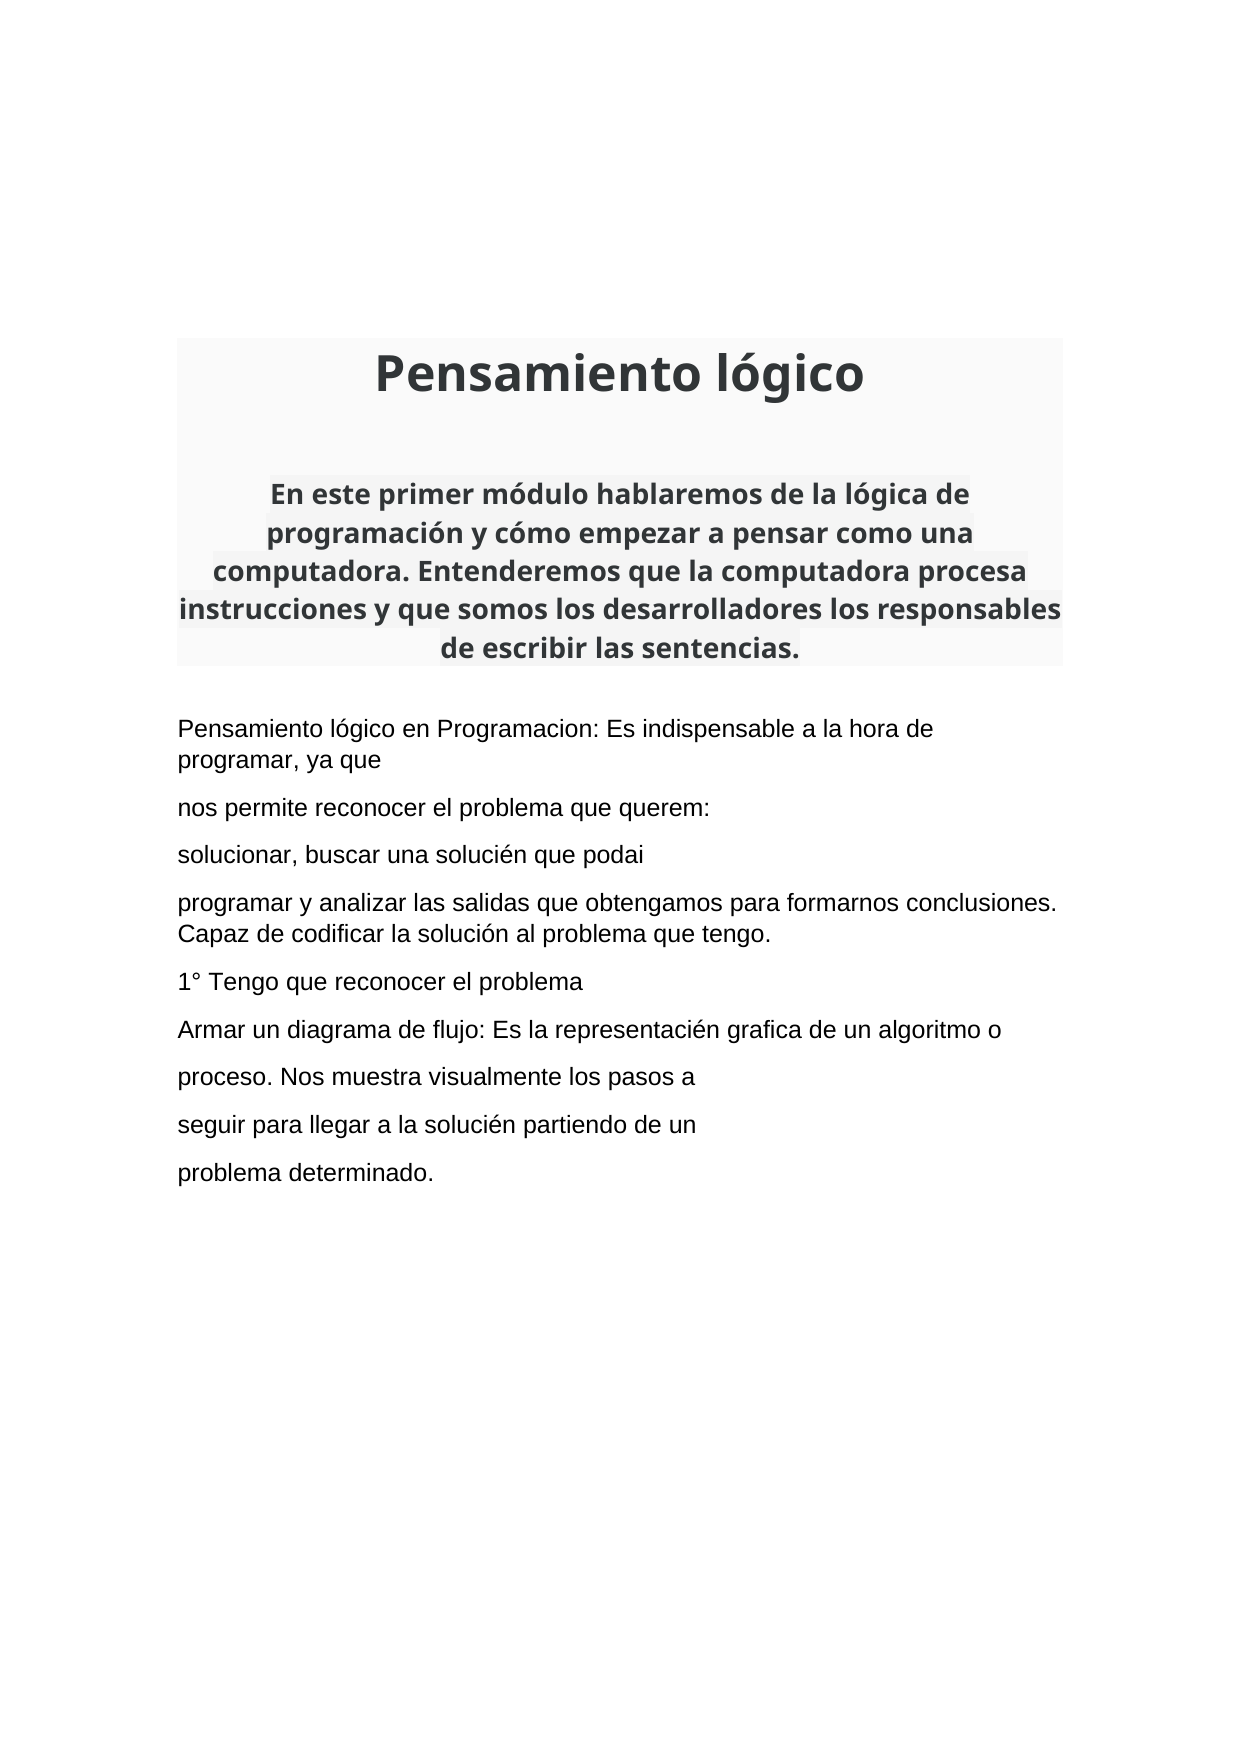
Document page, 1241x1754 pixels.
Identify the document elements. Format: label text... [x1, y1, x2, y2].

text solucionar, buscar una solucién que podai [177, 841, 1063, 869]
text Armar un diagrama de flujo: Es la representacién grafica de un algoritmo o [177, 1015, 1063, 1043]
text proceso. Nos muestra visualmente los pasos a [177, 1062, 1063, 1091]
subtitle En este primer módulo hablaremos de la lógica de programación y cómo empezar a pensar como una computadora. Entenderemos que la computadora procesa instrucciones y que somos los desarrolladores los responsables de escribir las sentencias. [177, 475, 440, 666]
text 1° Tengo que reconocer el problema [177, 967, 1063, 996]
text Pensamiento lógico en Programacion: Es indispensable a la hora de programar, ya que [177, 714, 1063, 774]
text programar y analizar las salidas que obtengamos para formarnos conclusiones. Capaz de codificar la solución al problema que tengo. [177, 888, 1063, 948]
text nos permite reconocer el problema que querem: [177, 793, 1063, 822]
text problema determinado. [177, 1158, 1063, 1187]
subtitle En este primer módulo hablaremos de la lógica de programación y cómo empezar a pensar como una computadora. Entenderemos que la computadora procesa instrucciones y que somos los desarrolladores los responsables de escribir las sentencias. [800, 475, 1063, 666]
text seguir para llegar a la solucién partiendo de un [177, 1110, 1063, 1139]
subtitle Pensamiento lógico [177, 338, 1063, 407]
